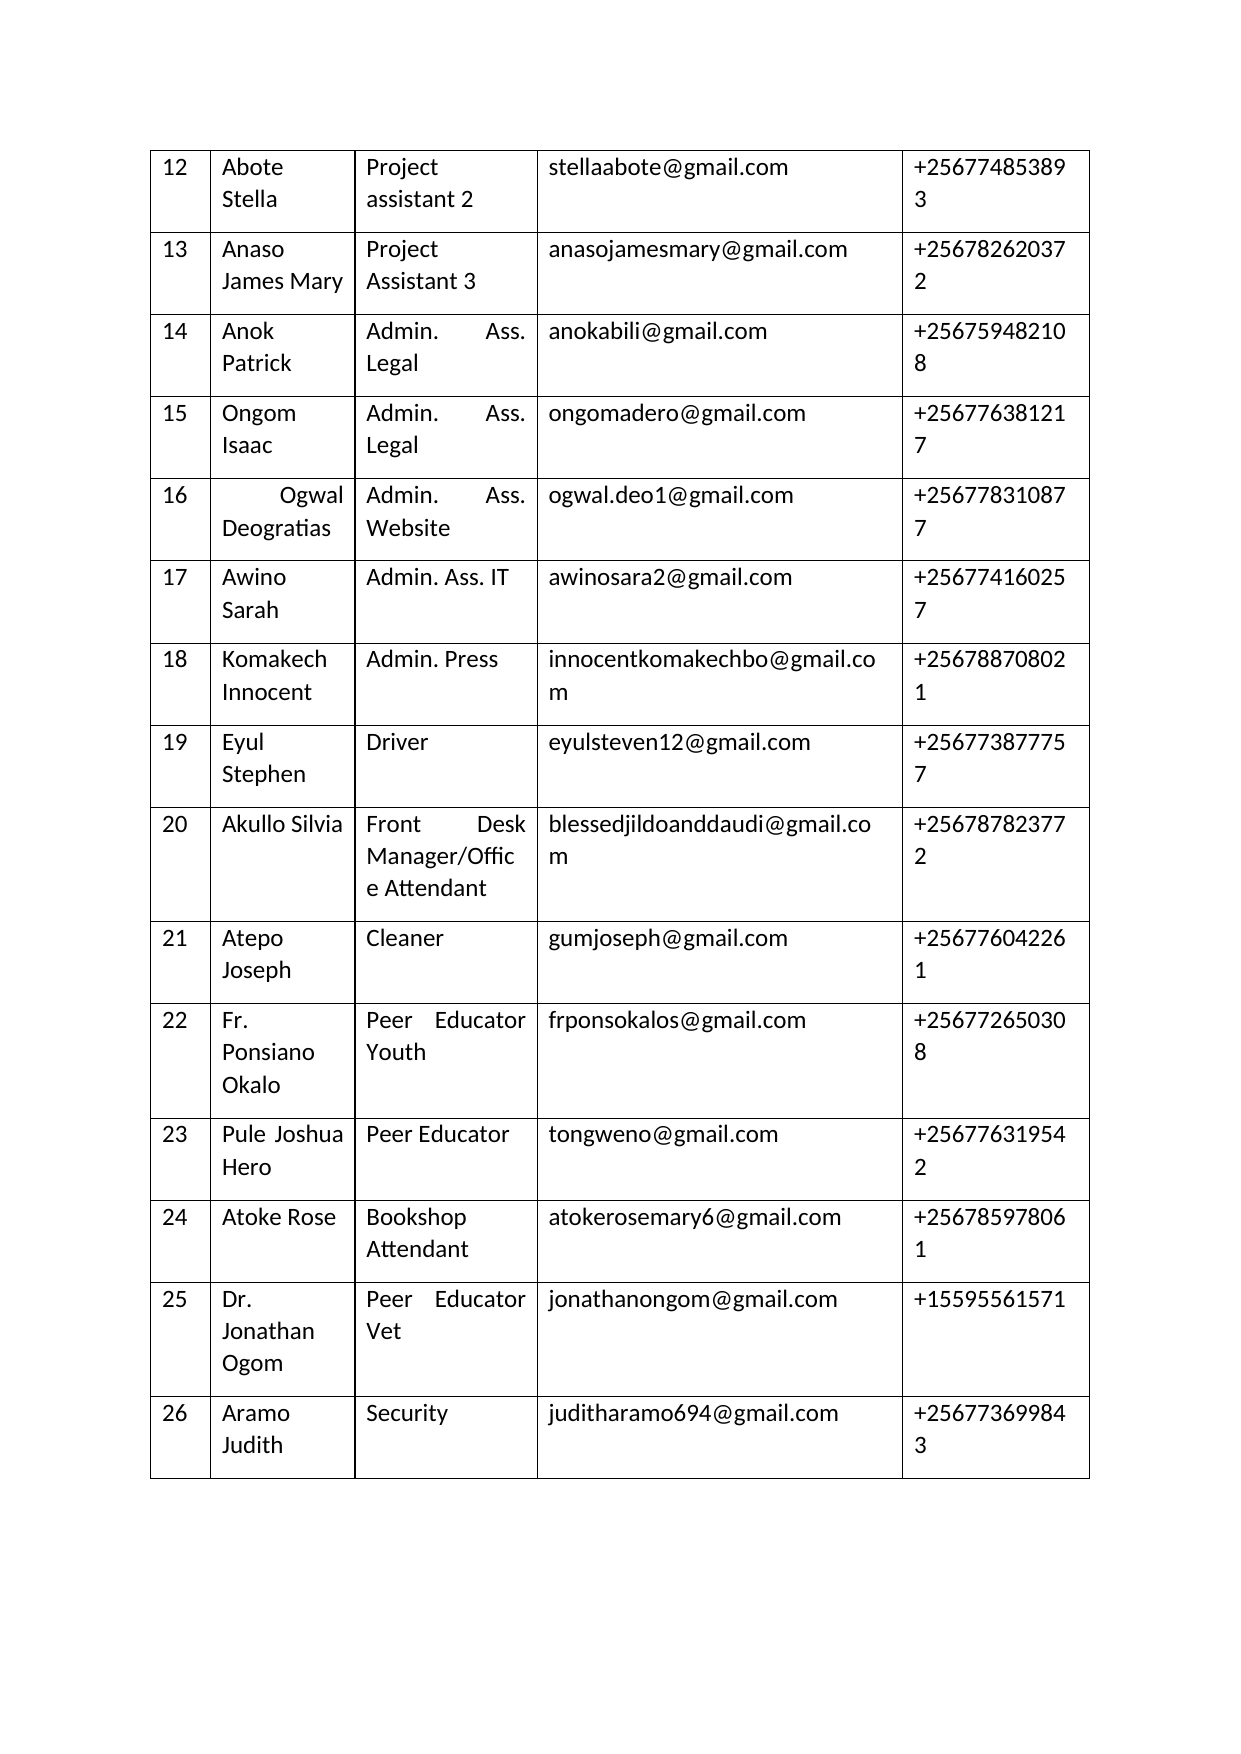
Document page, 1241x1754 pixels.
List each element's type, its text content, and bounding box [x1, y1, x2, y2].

table_cell +256772650308 [903, 1004, 1089, 1117]
table_cell Awino Sarah [211, 561, 354, 642]
table_cell frponsokalos@gmail.com [538, 1004, 902, 1117]
table_cell +256778310877 [903, 479, 1089, 560]
table_cell juditharamo694@gmail.com [538, 1397, 902, 1478]
table_cell Anaso James Mary [211, 233, 354, 314]
table_cell Peer Educator Vet [356, 1283, 537, 1396]
table_cell tongweno@gmail.com [538, 1119, 902, 1199]
table_cell 25 [151, 1283, 210, 1396]
table_cell +256776319542 [903, 1119, 1089, 1199]
table_cell eyulsteven12@gmail.com [538, 726, 902, 807]
table_cell +256773699843 [903, 1397, 1089, 1478]
table_cell Cleaner [356, 922, 537, 1003]
table_cell Atoke Rose [211, 1201, 354, 1282]
table_cell Fr. Ponsiano Okalo [211, 1004, 354, 1117]
table_cell Komakech Innocent [211, 644, 354, 724]
table_cell +256774160257 [903, 561, 1089, 642]
table_cell Admin. Ass. Legal [356, 315, 537, 396]
table_cell +256759482108 [903, 315, 1089, 396]
table_cell 23 [151, 1119, 210, 1199]
table_cell Ongom Isaac [211, 397, 354, 478]
table_cell Anok Patrick [211, 315, 354, 396]
table_cell awinosara2@gmail.com [538, 561, 902, 642]
table_cell 22 [151, 1004, 210, 1117]
table_cell Ogwal Deogratias [211, 479, 354, 560]
table_cell 12 [151, 151, 210, 232]
table_cell ogwal.deo1@gmail.com [538, 479, 902, 560]
table_cell gumjoseph@gmail.com [538, 922, 902, 1003]
table_cell 16 [151, 479, 210, 560]
table_cell Atepo Joseph [211, 922, 354, 1003]
table_cell innocentkomakechbo@gmail.com [538, 644, 902, 724]
table_cell Peer Educator Youth [356, 1004, 537, 1117]
table_cell +256785978061 [903, 1201, 1089, 1282]
table_cell 20 [151, 808, 210, 921]
table_cell Project assistant 2 [356, 151, 537, 232]
table_cell +256776381217 [903, 397, 1089, 478]
table_cell 15 [151, 397, 210, 478]
table_cell blessedjildoanddaudi@gmail.com [538, 808, 902, 921]
table_cell +256773877757 [903, 726, 1089, 807]
table_cell Admin. Ass. Website [356, 479, 537, 560]
table_cell Driver [356, 726, 537, 807]
table_cell +256776042261 [903, 922, 1089, 1003]
table_cell jonathanongom@gmail.com [538, 1283, 902, 1396]
table_cell anasojamesmary@gmail.com [538, 233, 902, 314]
table_cell Eyul Stephen [211, 726, 354, 807]
table_cell Bookshop Attendant [356, 1201, 537, 1282]
table_cell Project Assistant 3 [356, 233, 537, 314]
table_cell 17 [151, 561, 210, 642]
table_cell anokabili@gmail.com [538, 315, 902, 396]
table_cell 24 [151, 1201, 210, 1282]
table_cell Admin. Ass. IT [356, 561, 537, 642]
table_cell Front Desk Manager/Office Attendant [356, 808, 537, 921]
table_cell 19 [151, 726, 210, 807]
table_cell stellaabote@gmail.com [538, 151, 902, 232]
table_cell 13 [151, 233, 210, 314]
table_cell Admin. Ass. Legal [356, 397, 537, 478]
table_cell Aramo Judith [211, 1397, 354, 1478]
table_cell +256774853893 [903, 151, 1089, 232]
table_cell 18 [151, 644, 210, 724]
table_cell 26 [151, 1397, 210, 1478]
table_cell 14 [151, 315, 210, 396]
table_cell +15595561571 [903, 1283, 1089, 1396]
table_cell ongomadero@gmail.com [538, 397, 902, 478]
table_cell +256787823772 [903, 808, 1089, 921]
table_cell 21 [151, 922, 210, 1003]
table_cell +256782620372 [903, 233, 1089, 314]
table_cell atokerosemary6@gmail.com [538, 1201, 902, 1282]
table_cell Abote Stella [211, 151, 354, 232]
table_cell Dr. Jonathan Ogom [211, 1283, 354, 1396]
table_cell Peer Educator [356, 1119, 537, 1199]
table_cell +256788708021 [903, 644, 1089, 724]
table_cell Admin. Press [356, 644, 537, 724]
table_cell Akullo Silvia [211, 808, 354, 921]
table_cell Security [356, 1397, 537, 1478]
table_cell Pule Joshua Hero [211, 1119, 354, 1199]
